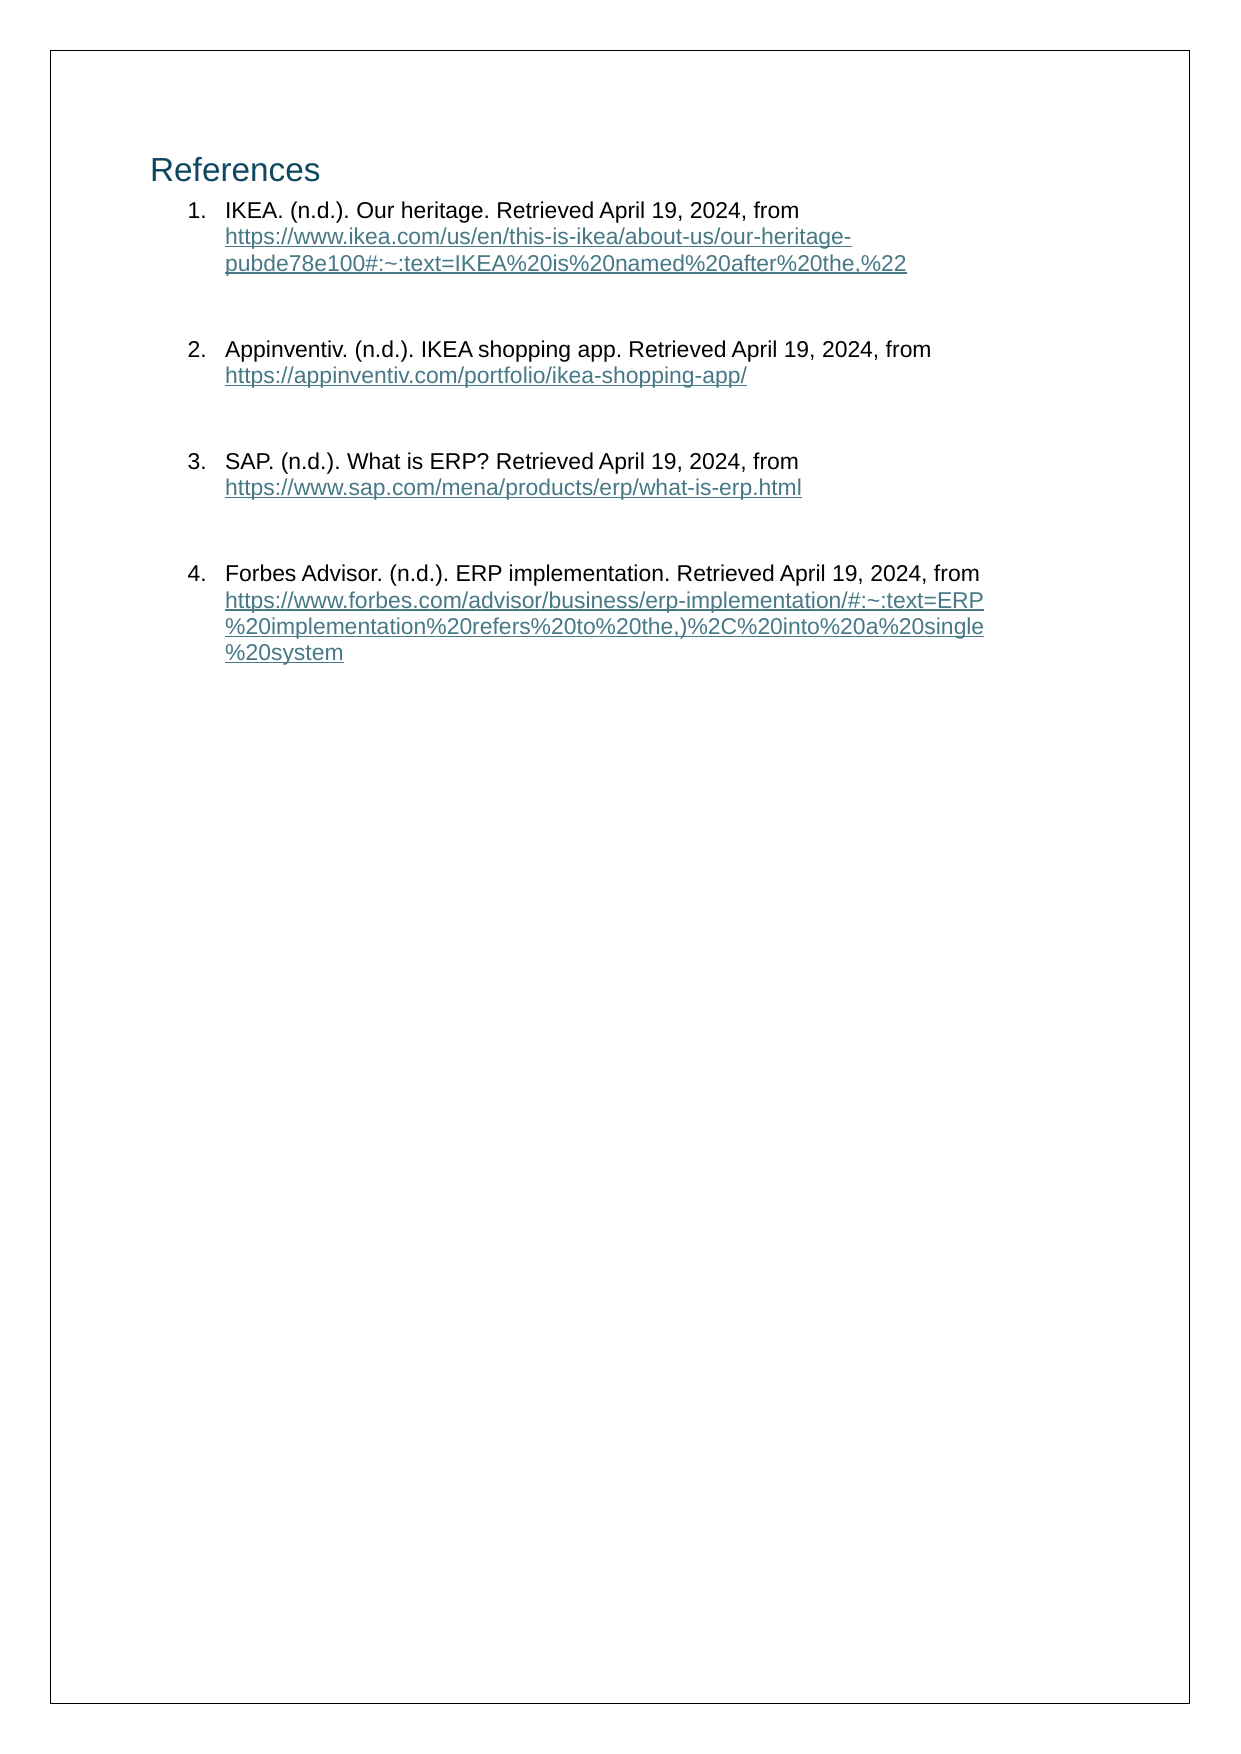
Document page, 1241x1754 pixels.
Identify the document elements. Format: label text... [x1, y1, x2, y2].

list IKEA. (n.d.). Our heritage. Retrieved April 19, 2024, from https://www.ikea.com/us/en/this-is-ikea/about-us/our-heritage-pubde78e100#:~:text=IKEA%20is%20named%20after%20the,%22 [187, 197, 1090, 276]
list Appinventiv. (n.d.). IKEA shopping app. Retrieved April 19, 2024, from https://appinventiv.com/portfolio/ikea-shopping-app/ [187, 336, 1090, 388]
subtitle References [150, 150, 1090, 188]
list Forbes Advisor. (n.d.). ERP implementation. Retrieved April 19, 2024, from https://www.forbes.com/advisor/business/erp-implementation/#:~:text=ERP%20implementation%20refers%20to%20the,)%2C%20into%20a%20single%20system [187, 560, 1090, 666]
list SAP. (n.d.). What is ERP? Retrieved April 19, 2024, from https://www.sap.com/mena/products/erp/what-is-erp.html [187, 448, 1090, 501]
